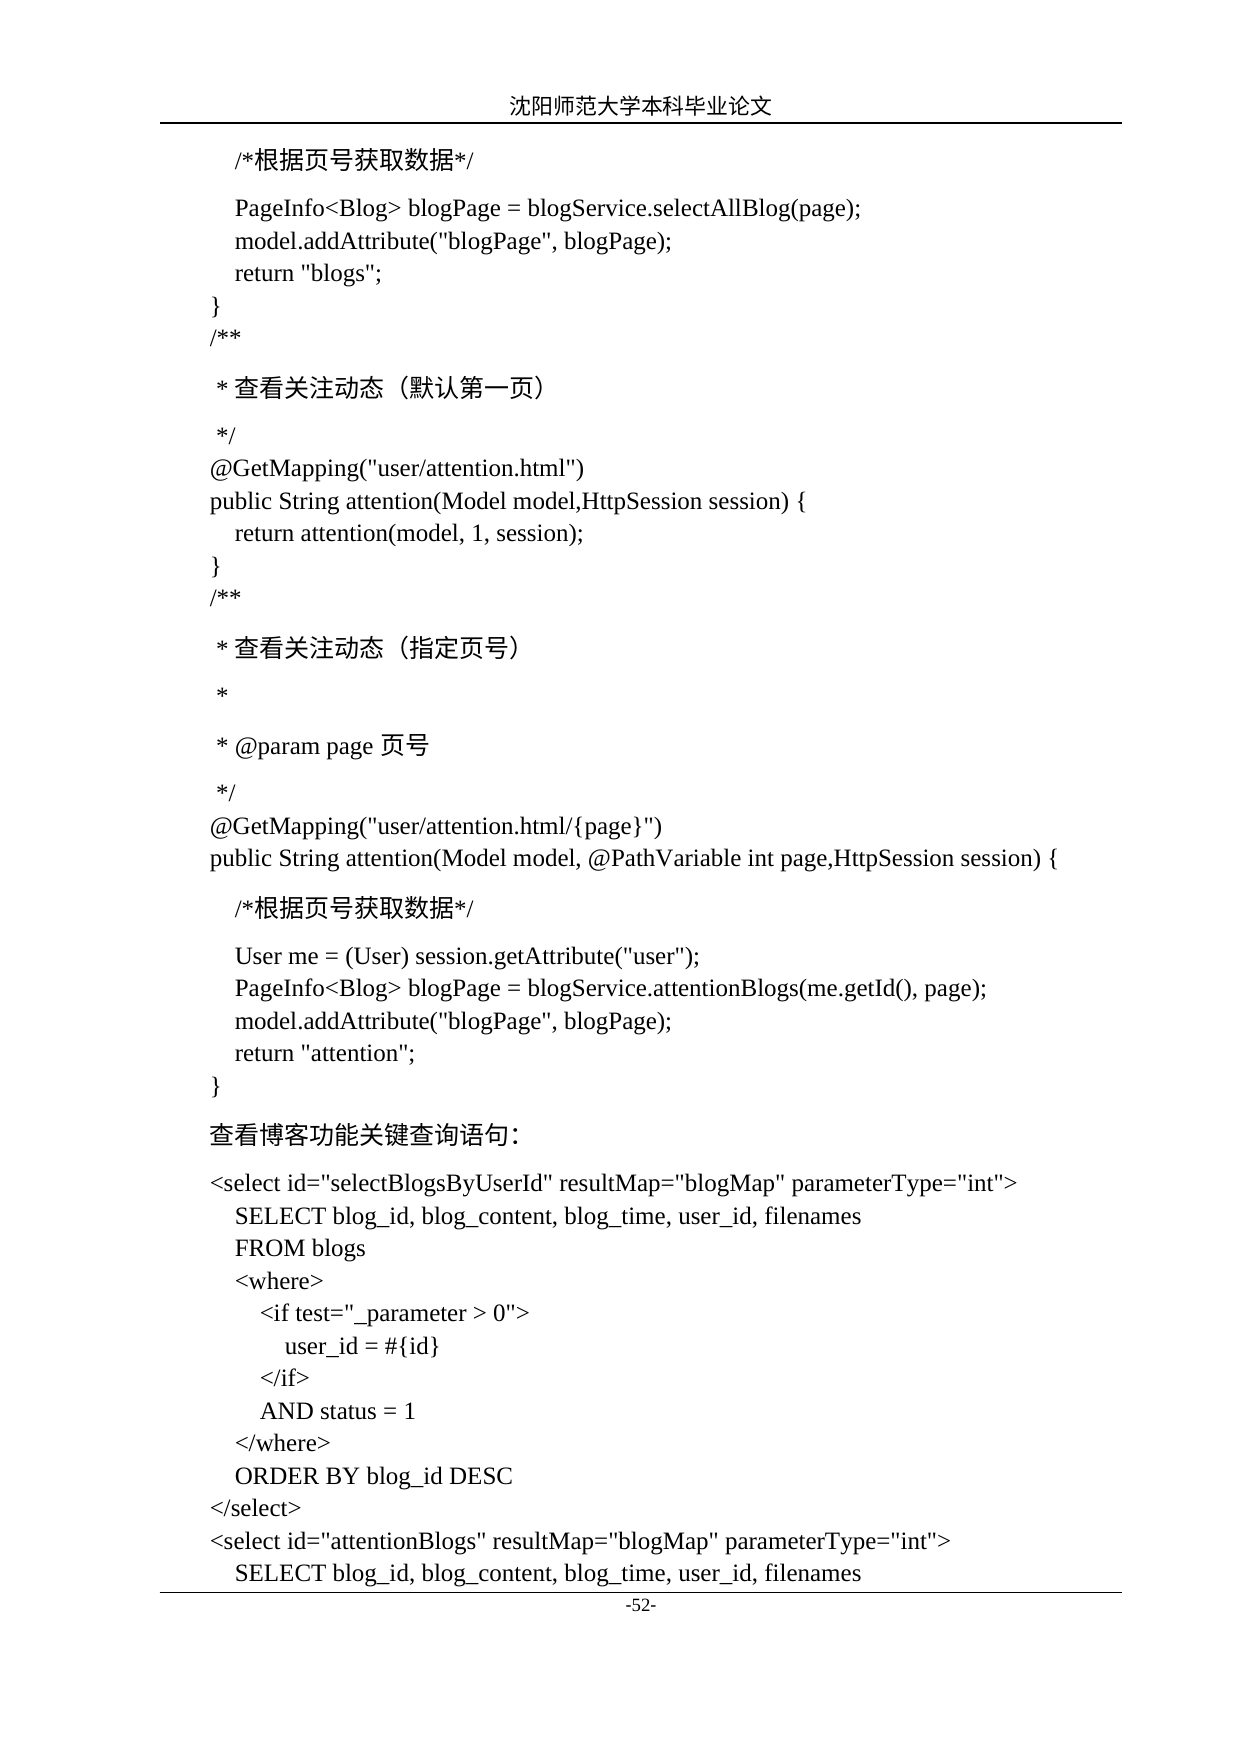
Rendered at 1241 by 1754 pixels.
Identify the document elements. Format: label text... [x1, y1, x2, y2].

text * [159, 679, 1122, 711]
text } [159, 549, 1122, 581]
text @GetMapping("user/attention.html") [159, 451, 1122, 484]
text PageInfo<Blog> blogPage = blogService.attentionBlogs(me.getId(), page); [159, 971, 1122, 1004]
text ORDER BY blog_id DESC [159, 1459, 1122, 1491]
text 查看博客功能关键查询语句： [159, 1101, 1122, 1166]
text model.addAttribute("blogPage", blogPage); [159, 224, 1122, 256]
text return "attention"; [159, 1036, 1122, 1069]
text SELECT blog_id, blog_content, blog_time, user_id, filenames [159, 1199, 1122, 1231]
text /** [159, 321, 1122, 354]
text * 查看关注动态（指定页号） [159, 614, 1122, 679]
text SELECT blog_id, blog_content, blog_time, user_id, filenames [159, 1556, 1122, 1589]
text </where> [159, 1426, 1122, 1459]
text @GetMapping("user/attention.html/{page}") [159, 809, 1122, 841]
text /** [159, 581, 1122, 614]
text model.addAttribute("blogPage", blogPage); [159, 1004, 1122, 1036]
text return "blogs"; [159, 256, 1122, 289]
text } [159, 289, 1122, 321]
text FROM blogs [159, 1231, 1122, 1264]
text */ [159, 776, 1122, 809]
text PageInfo<Blog> blogPage = blogService.selectAllBlog(page); [159, 191, 1122, 224]
text return attention(model, 1, session); [159, 516, 1122, 549]
text <where> [159, 1264, 1122, 1296]
text <select id="attentionBlogs" resultMap="blogMap" parameterType="int"> [159, 1524, 1122, 1556]
text public String attention(Model model, @PathVariable int page,HttpSession session) { [159, 841, 1122, 874]
text } [159, 1069, 1122, 1101]
text </select> [159, 1491, 1122, 1524]
text * 查看关注动态（默认第一页） [159, 354, 1122, 419]
text <select id="selectBlogsByUserId" resultMap="blogMap" parameterType="int"> [159, 1166, 1122, 1199]
text AND status = 1 [159, 1394, 1122, 1426]
text /*根据页号获取数据*/ [159, 126, 1122, 191]
text * @param page 页号 [159, 711, 1122, 776]
text </if> [159, 1361, 1122, 1394]
text user_id = #{id} [159, 1329, 1122, 1361]
text public String attention(Model model,HttpSession session) { [159, 484, 1122, 516]
text <if test="_parameter > 0"> [159, 1296, 1122, 1329]
text /*根据页号获取数据*/ [159, 874, 1122, 939]
text */ [159, 419, 1122, 451]
text User me = (User) session.getAttribute("user"); [159, 939, 1122, 971]
